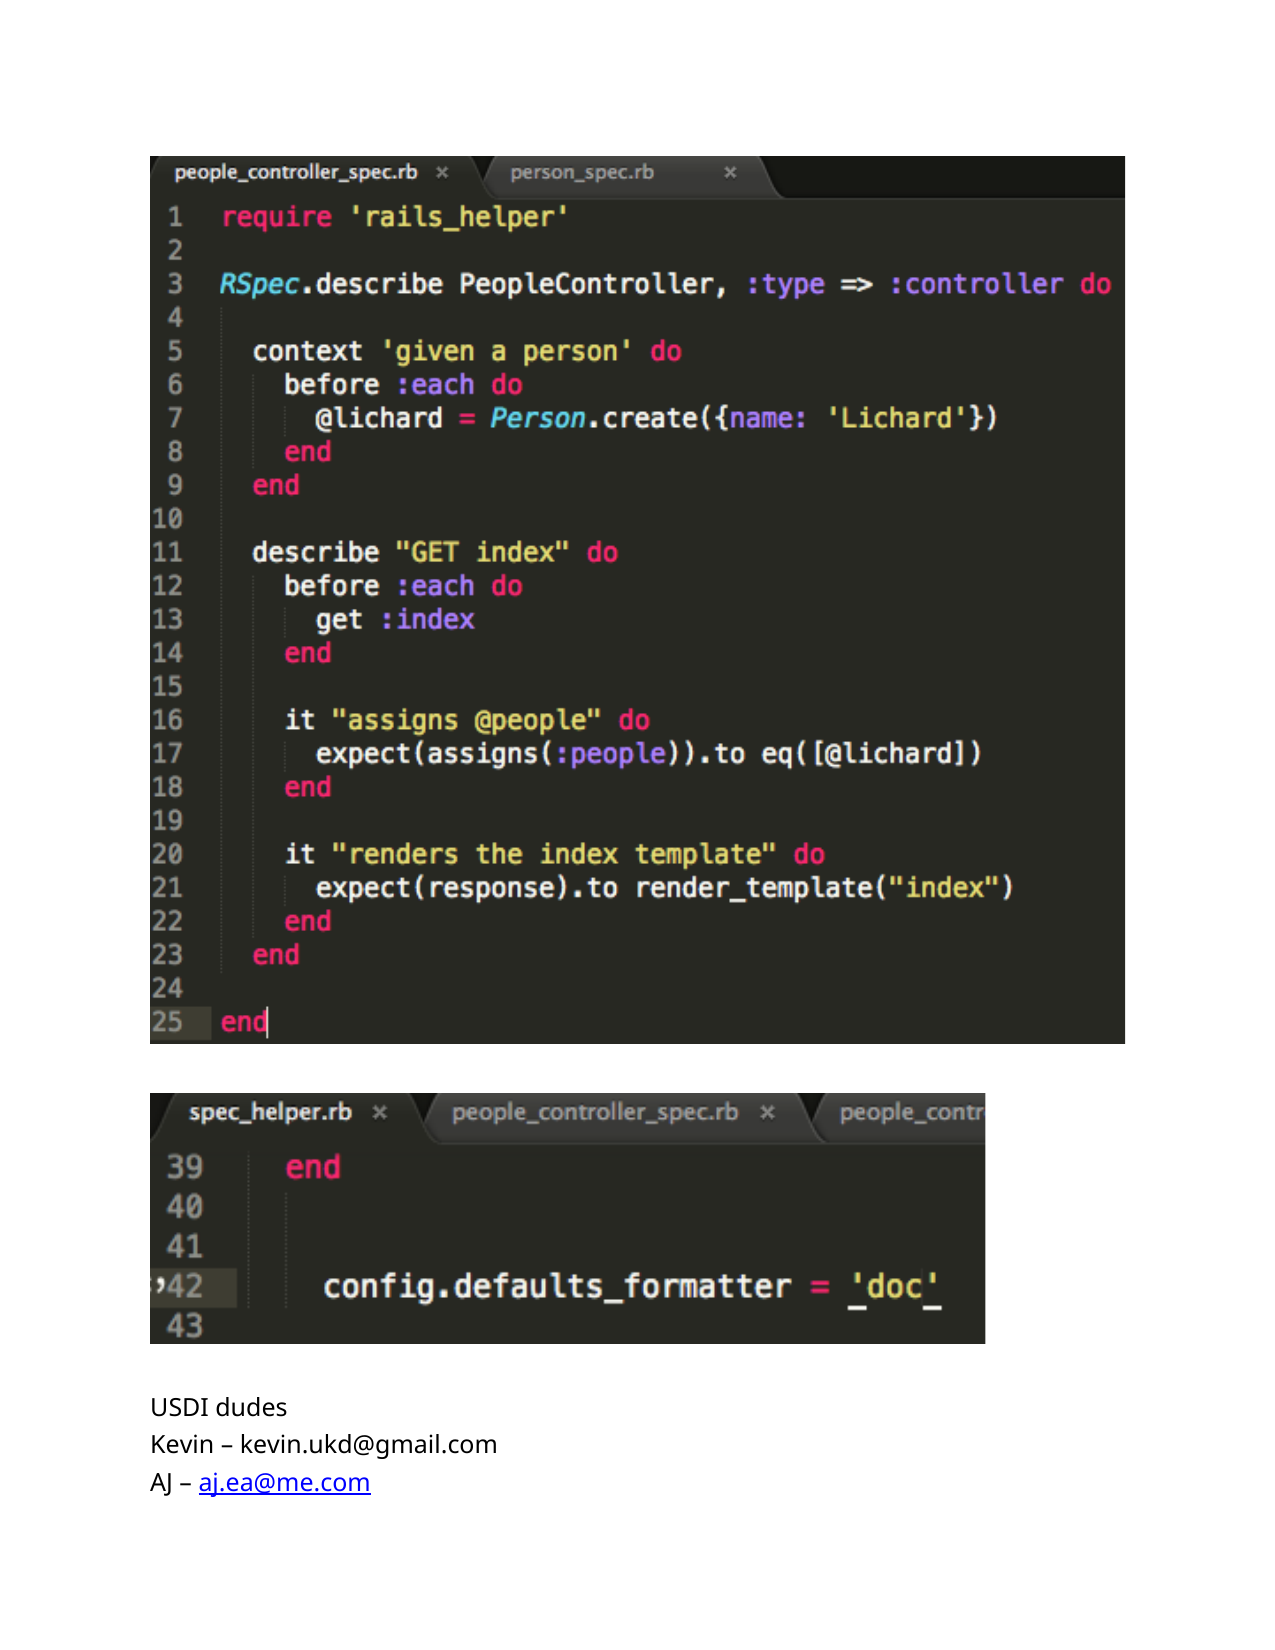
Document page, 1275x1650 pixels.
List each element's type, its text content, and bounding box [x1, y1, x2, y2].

list USDI dudes [150, 1387, 1125, 1425]
list AJ – aj.ea@me.com [150, 1462, 1125, 1500]
picture [150, 156, 1125, 1044]
picture [150, 1093, 986, 1344]
list Kevin – kevin.ukd@gmail.com [150, 1425, 1125, 1462]
